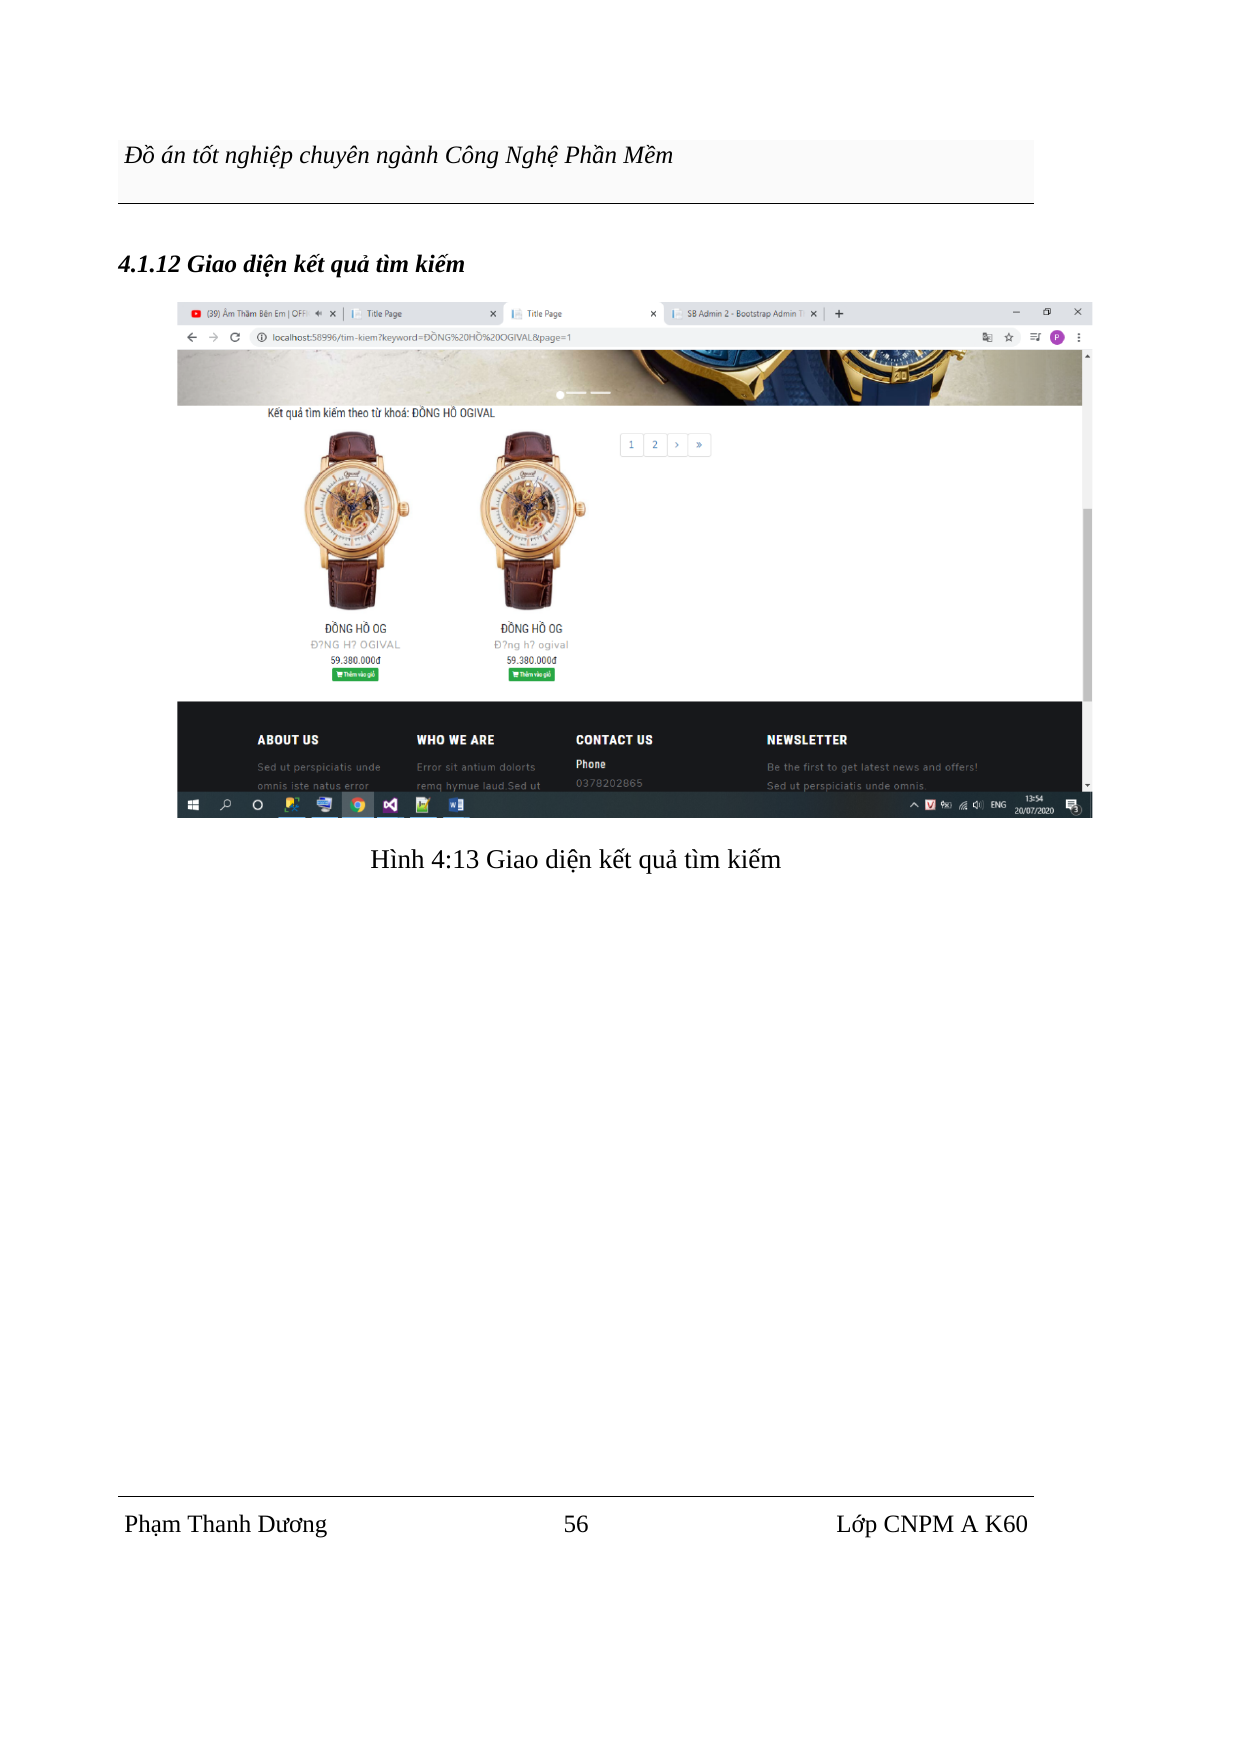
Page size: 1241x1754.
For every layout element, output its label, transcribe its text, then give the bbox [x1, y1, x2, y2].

subtitle Giao diện kết quả tìm kiếm [118, 249, 1033, 278]
picture [177, 302, 1093, 818]
